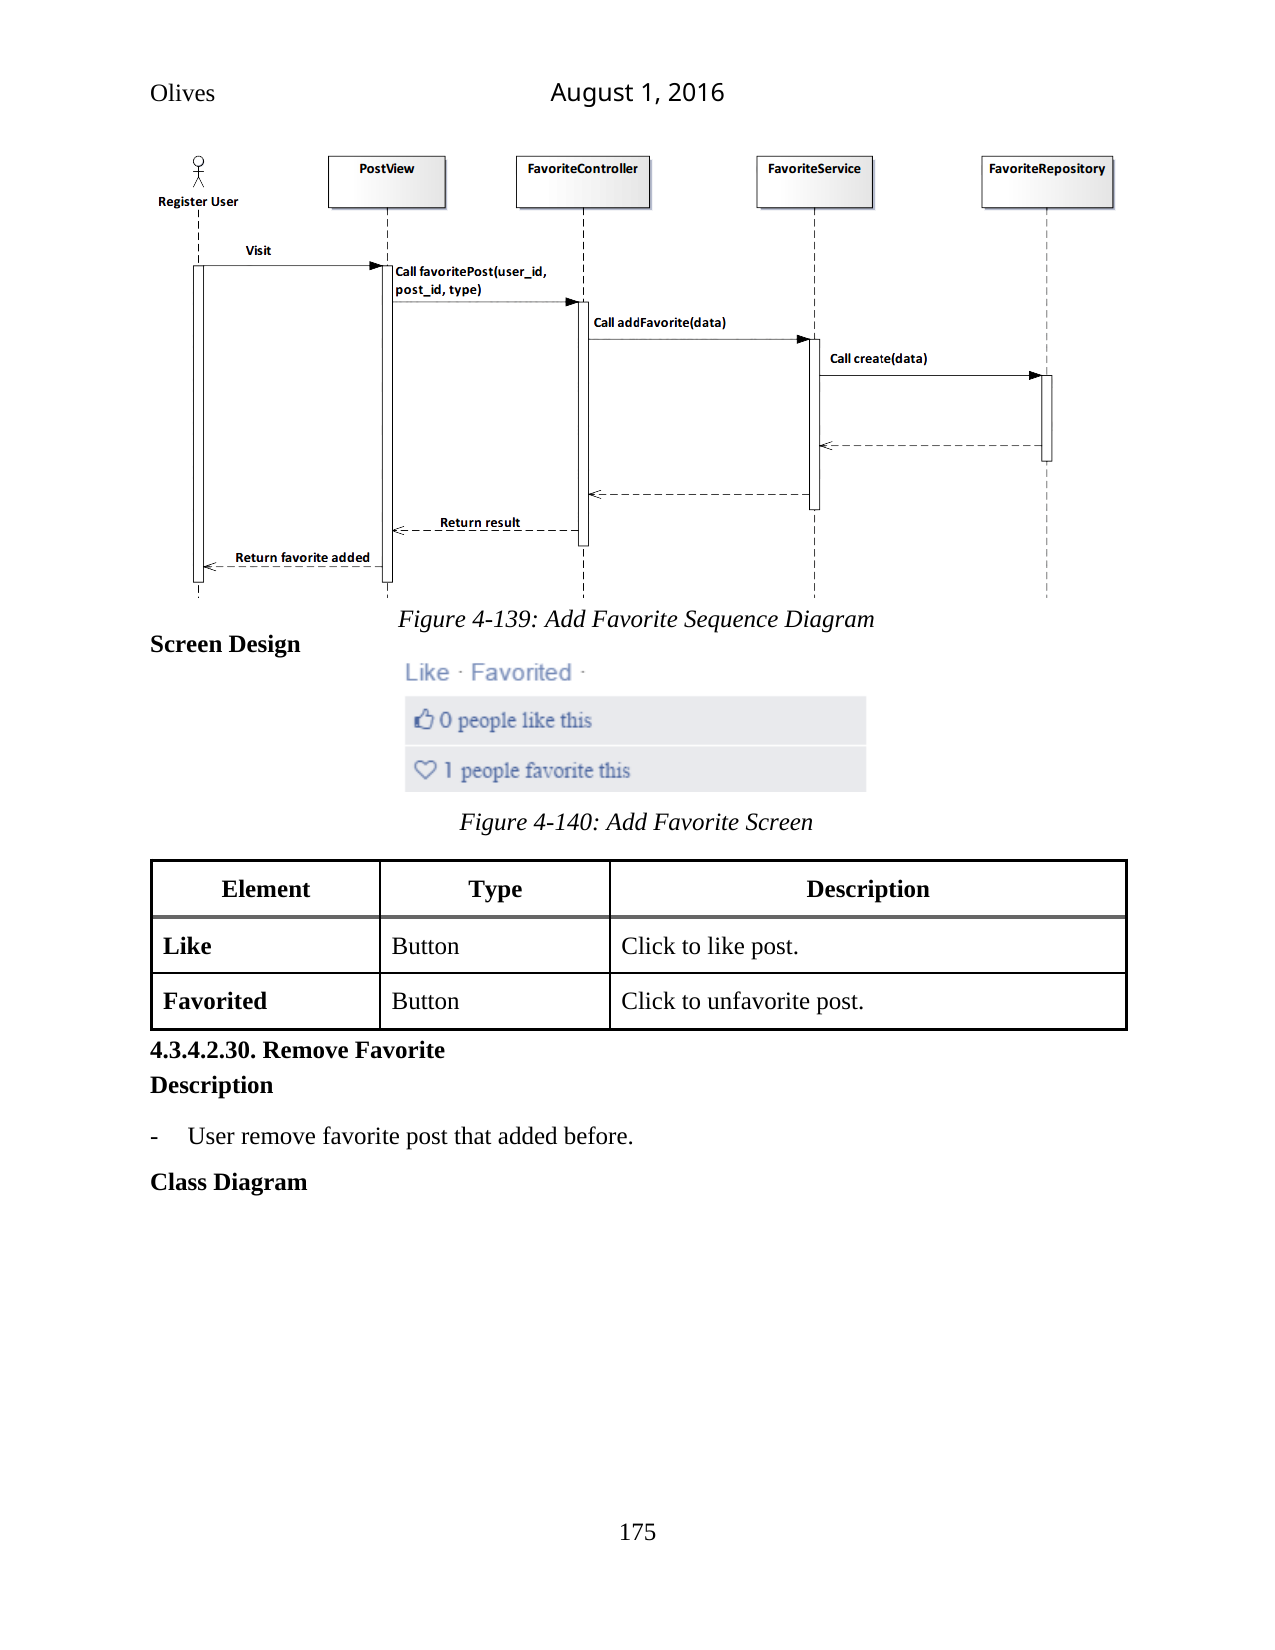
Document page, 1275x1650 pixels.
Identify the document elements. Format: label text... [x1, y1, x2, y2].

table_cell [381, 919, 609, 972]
subtitle Description [150, 1070, 1125, 1099]
subtitle Screen Design [150, 629, 1125, 658]
list User remove favorite post that added before. [150, 1116, 1125, 1152]
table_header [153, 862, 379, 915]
picture [396, 660, 879, 792]
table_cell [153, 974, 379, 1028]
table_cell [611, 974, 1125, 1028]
subtitle 4.3.4.2.30. Remove Favorite [150, 1035, 1125, 1064]
subtitle Class Diagram [150, 1167, 1125, 1195]
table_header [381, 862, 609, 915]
picture [150, 150, 1125, 611]
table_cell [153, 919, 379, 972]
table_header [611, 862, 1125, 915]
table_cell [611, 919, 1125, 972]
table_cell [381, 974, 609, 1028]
